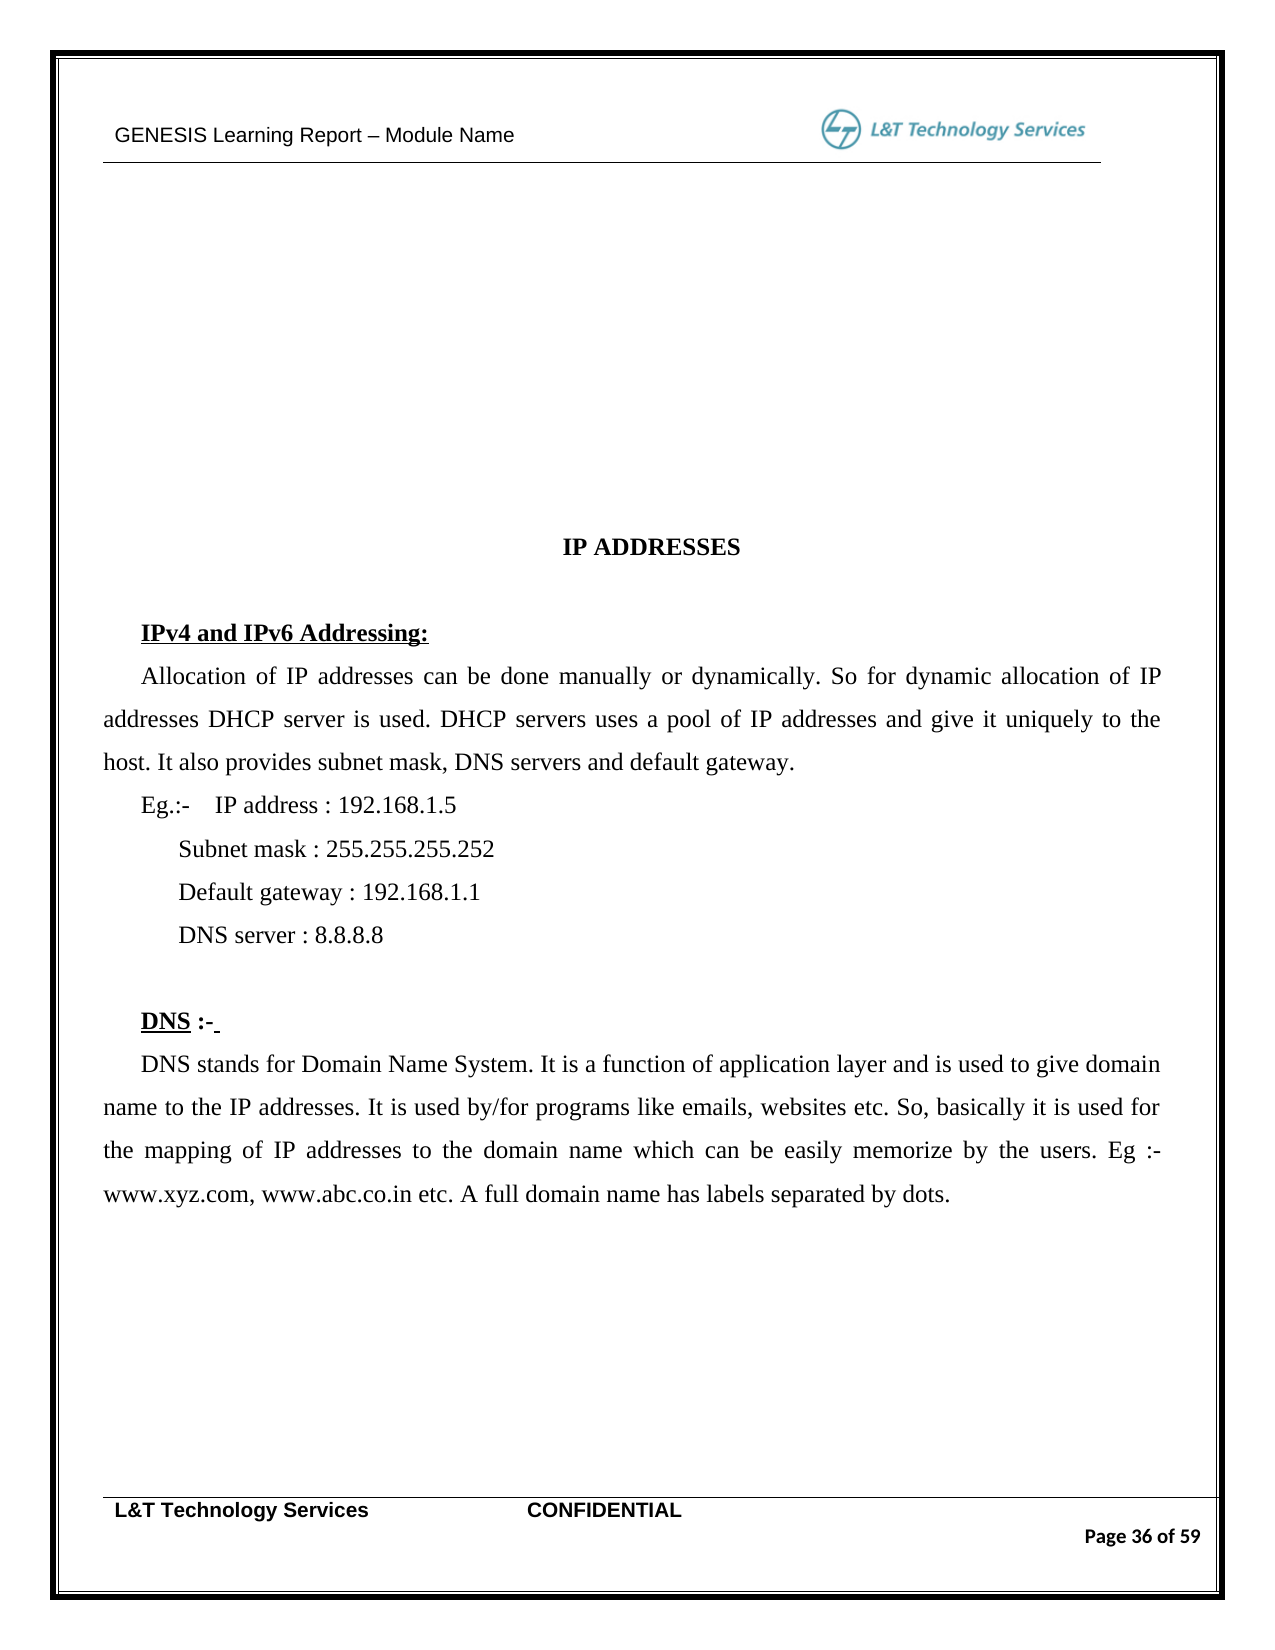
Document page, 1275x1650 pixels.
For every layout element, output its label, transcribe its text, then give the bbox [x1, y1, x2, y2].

text DNS stands for Domain Name System. It is a function of application layer and is used to give domain name to the IP addresses. It is used by/for programs like emails, websites etc. So, basically it is used for the mapping of IP addresses to the domain name which can be easily memorize by the users. Eg :- www.xyz.com, www.abc.co.in etc. A full domain name has labels separated by dots. [103, 1049, 1162, 1207]
text Subnet mask : 255.255.255.252 [103, 834, 1162, 862]
text IP ADDRESSES [103, 532, 1162, 561]
text Eg.:- IP address : 192.168.1.5 [103, 791, 1162, 819]
text DNS server : 8.8.8.8 [103, 920, 1162, 949]
text Allocation of IP addresses can be done manually or dynamically. So for dynamic allocation of IP addresses DHCP server is used. DHCP servers uses a pool of IP addresses and give it uniquely to the host. It also provides subnet mask, DNS servers and default gateway. [103, 661, 1162, 776]
text IPv4 and IPv6 Addressing: [103, 618, 1162, 647]
text DNS :- [103, 1006, 1162, 1035]
text Default gateway : 192.168.1.1 [103, 877, 1162, 906]
